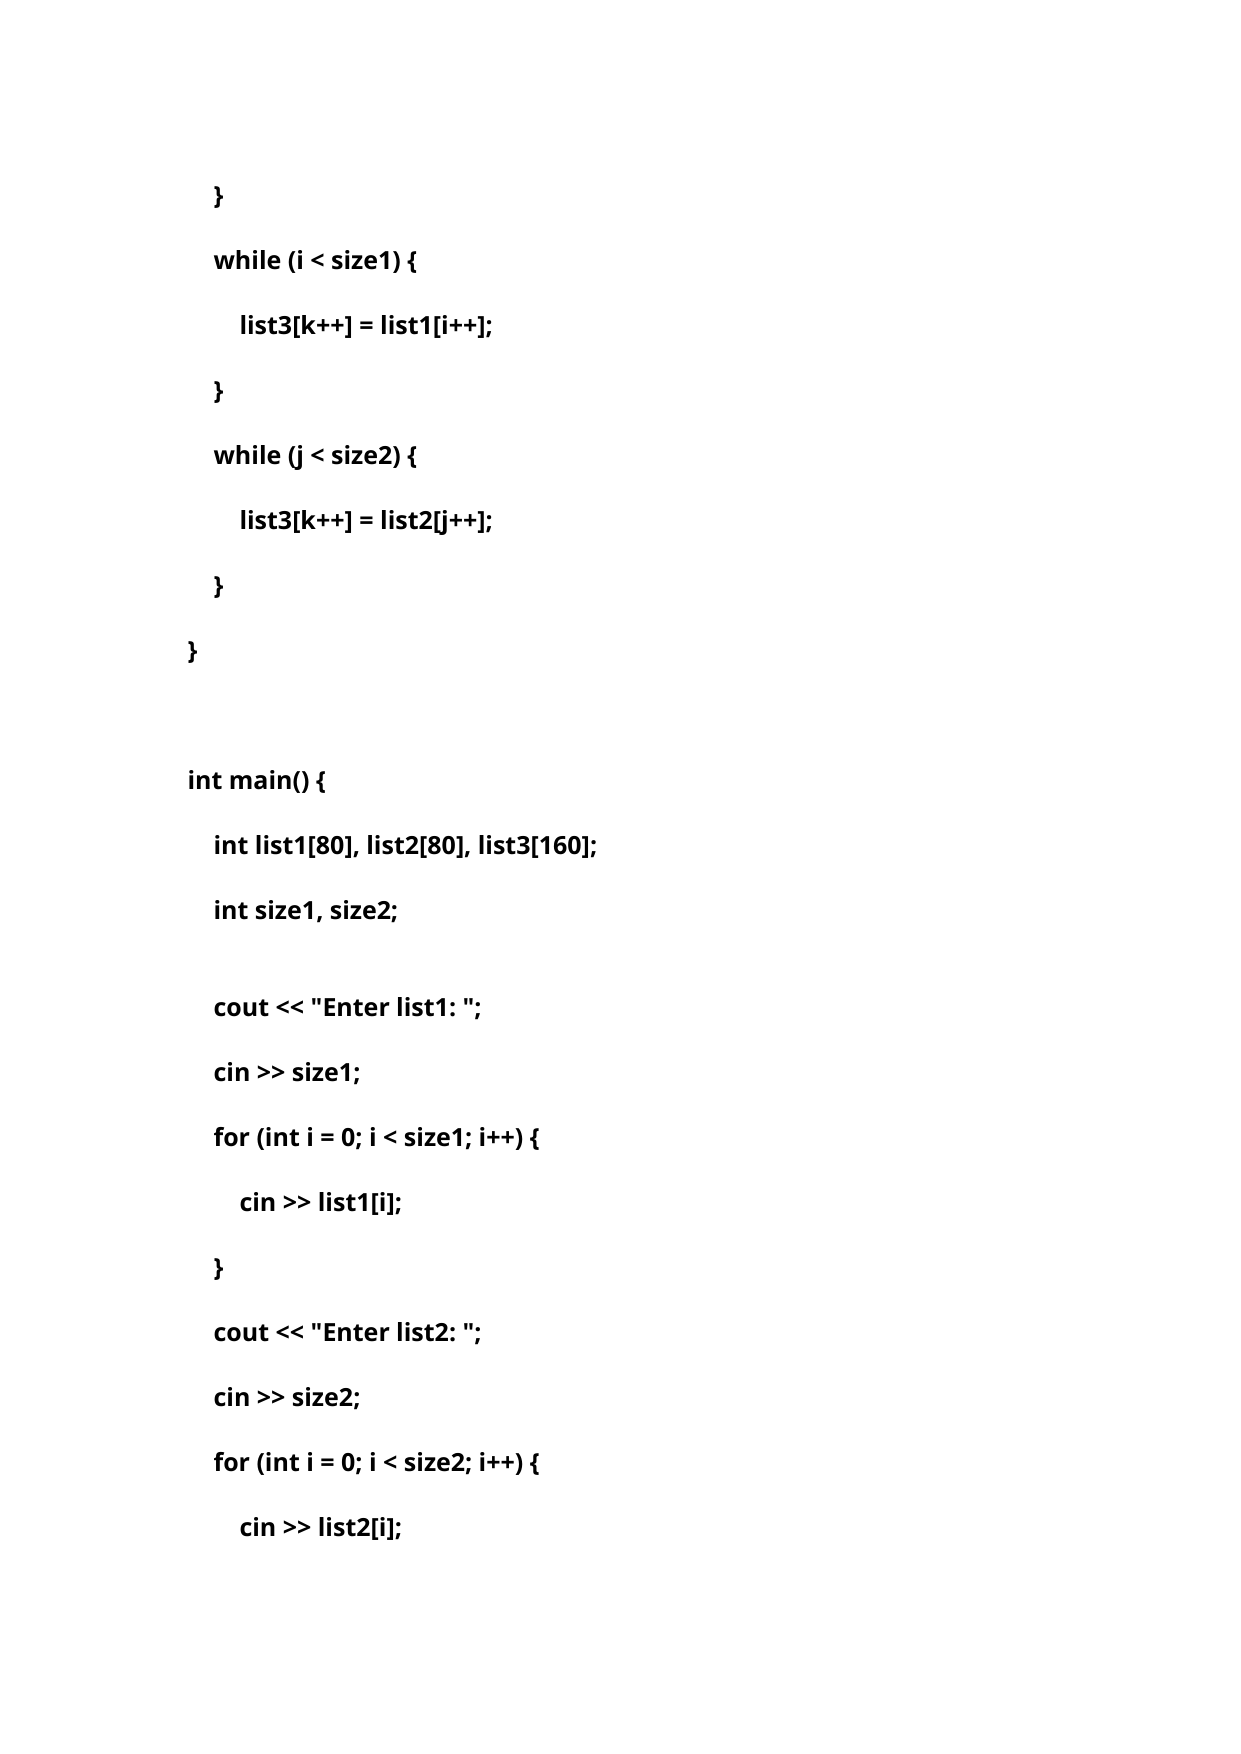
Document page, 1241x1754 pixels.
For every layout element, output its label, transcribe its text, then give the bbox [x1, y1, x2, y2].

text cin >> size1; [187, 1039, 1053, 1104]
text } [187, 162, 1053, 227]
text int main() { [187, 747, 1053, 812]
text int list1[80], list2[80], list3[160]; [187, 812, 1053, 877]
text cin >> size2; [187, 1364, 1053, 1429]
text cin >> list1[i]; [187, 1169, 1053, 1234]
text for (int i = 0; i < size1; i++) { [187, 1104, 1053, 1169]
text cin >> list2[i]; [187, 1494, 1053, 1559]
text list3[k++] = list2[j++]; [187, 487, 1053, 552]
text } [187, 357, 1053, 422]
text } [187, 1234, 1053, 1299]
text while (i < size1) { [187, 227, 1053, 292]
text cout << "Enter list2: "; [187, 1299, 1053, 1364]
text cout << "Enter list1: "; [187, 974, 1053, 1039]
text } [187, 617, 1053, 682]
text } [187, 552, 1053, 617]
text int size1, size2; [187, 877, 1053, 942]
text list3[k++] = list1[i++]; [187, 292, 1053, 357]
text while (j < size2) { [187, 422, 1053, 487]
text for (int i = 0; i < size2; i++) { [187, 1429, 1053, 1494]
